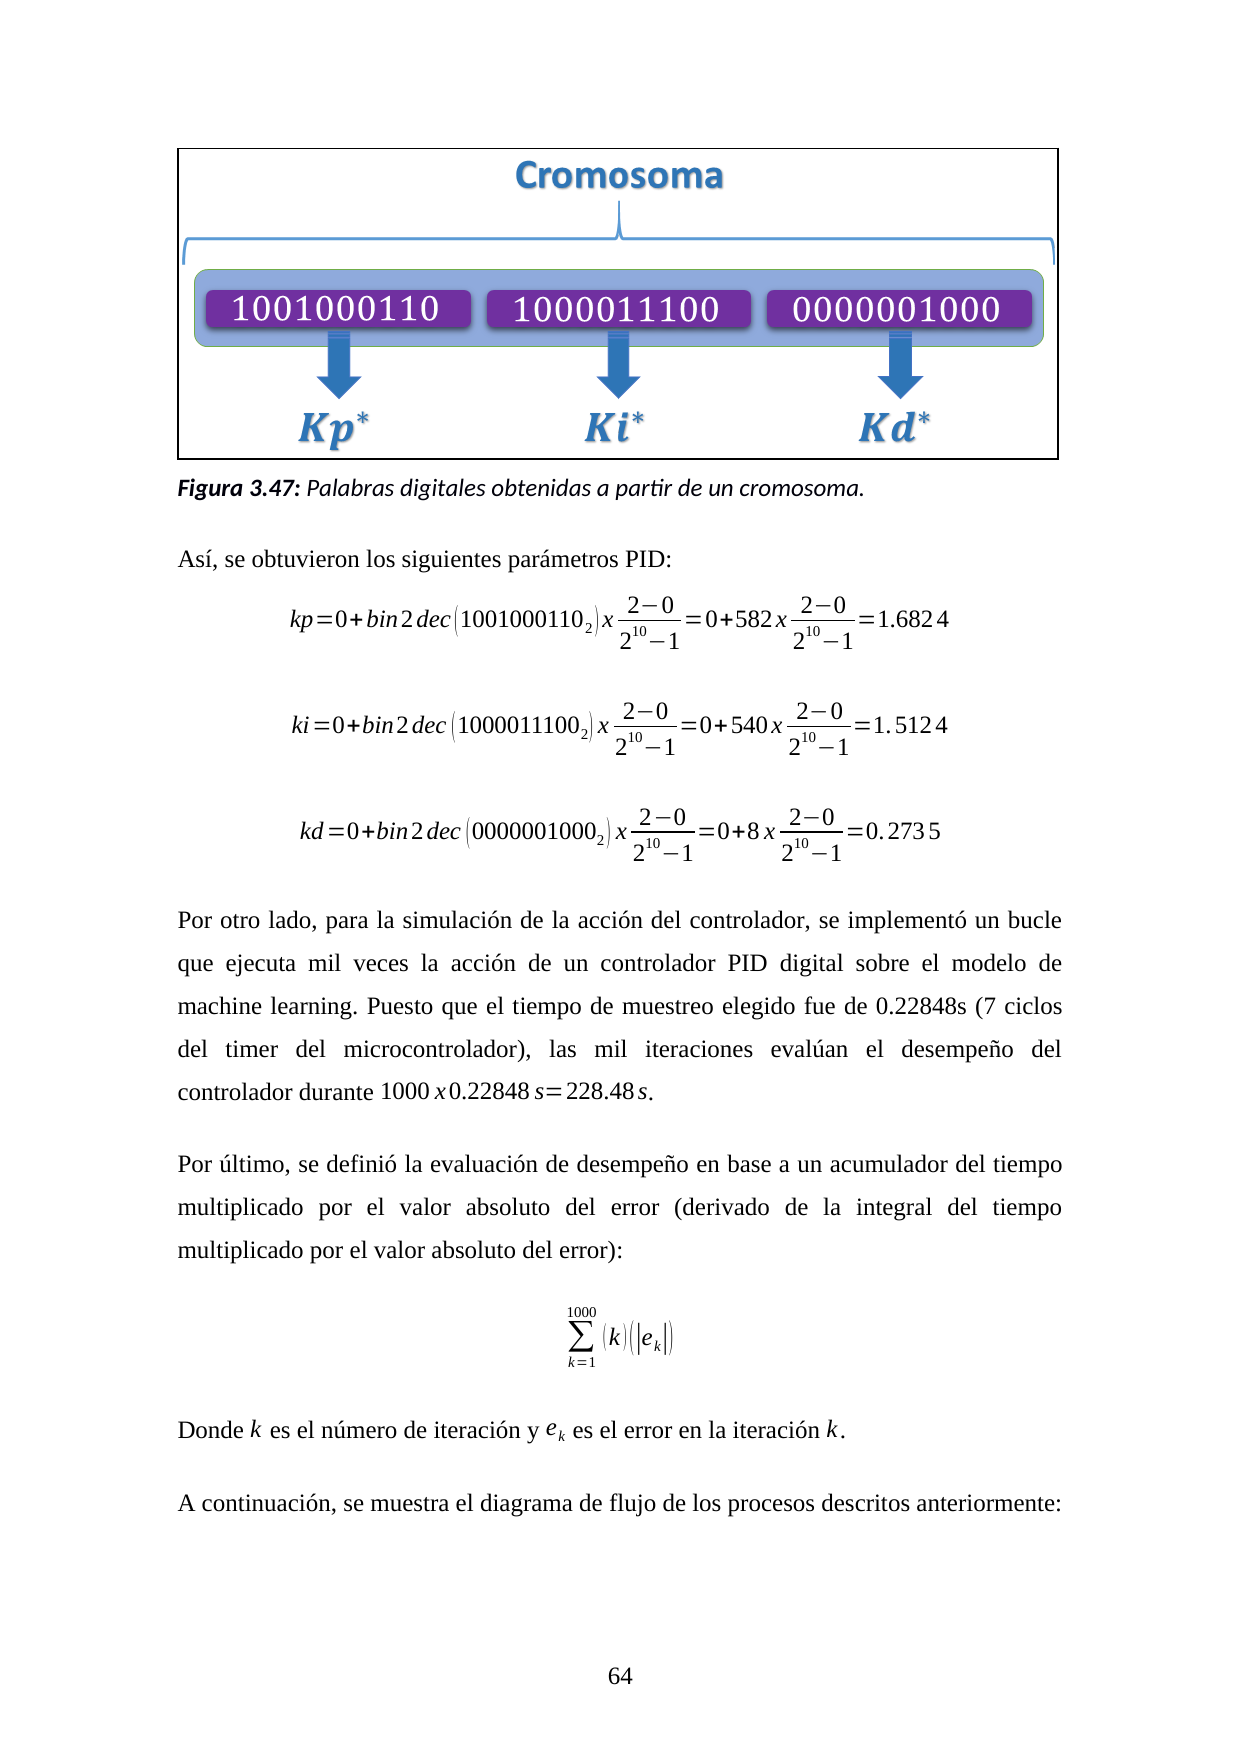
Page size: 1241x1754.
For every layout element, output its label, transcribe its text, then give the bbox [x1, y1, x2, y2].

text Donde es el número de iteración y es el error en la iteración . [177, 1413, 1063, 1445]
picture [182, 149, 1055, 458]
text Por otro lado, para la simulación de la acción del controlador, se implementó un bucle que ejecuta mil veces la acción de un controlador PID digital sobre el modelo de machine learning. Puesto que el tiempo de muestreo elegido fue de 0.22848s (7 ciclos del timer del microcontrolador), las mil iteraciones evalúan el desempeño del controlador durante . [177, 905, 1063, 1106]
text Así, se obtuvieron los siguientes parámetros PID: [177, 544, 1063, 573]
text Por último, se definió la evaluación de desempeño en base a un acumulador del tiempo multiplicado por el valor absoluto del error (derivado de la integral del tiempo multiplicado por el valor absoluto del error): [177, 1149, 1063, 1264]
text A continuación, se muestra el diagrama de flujo de los procesos descritos anteriormente: [177, 1488, 1063, 1517]
